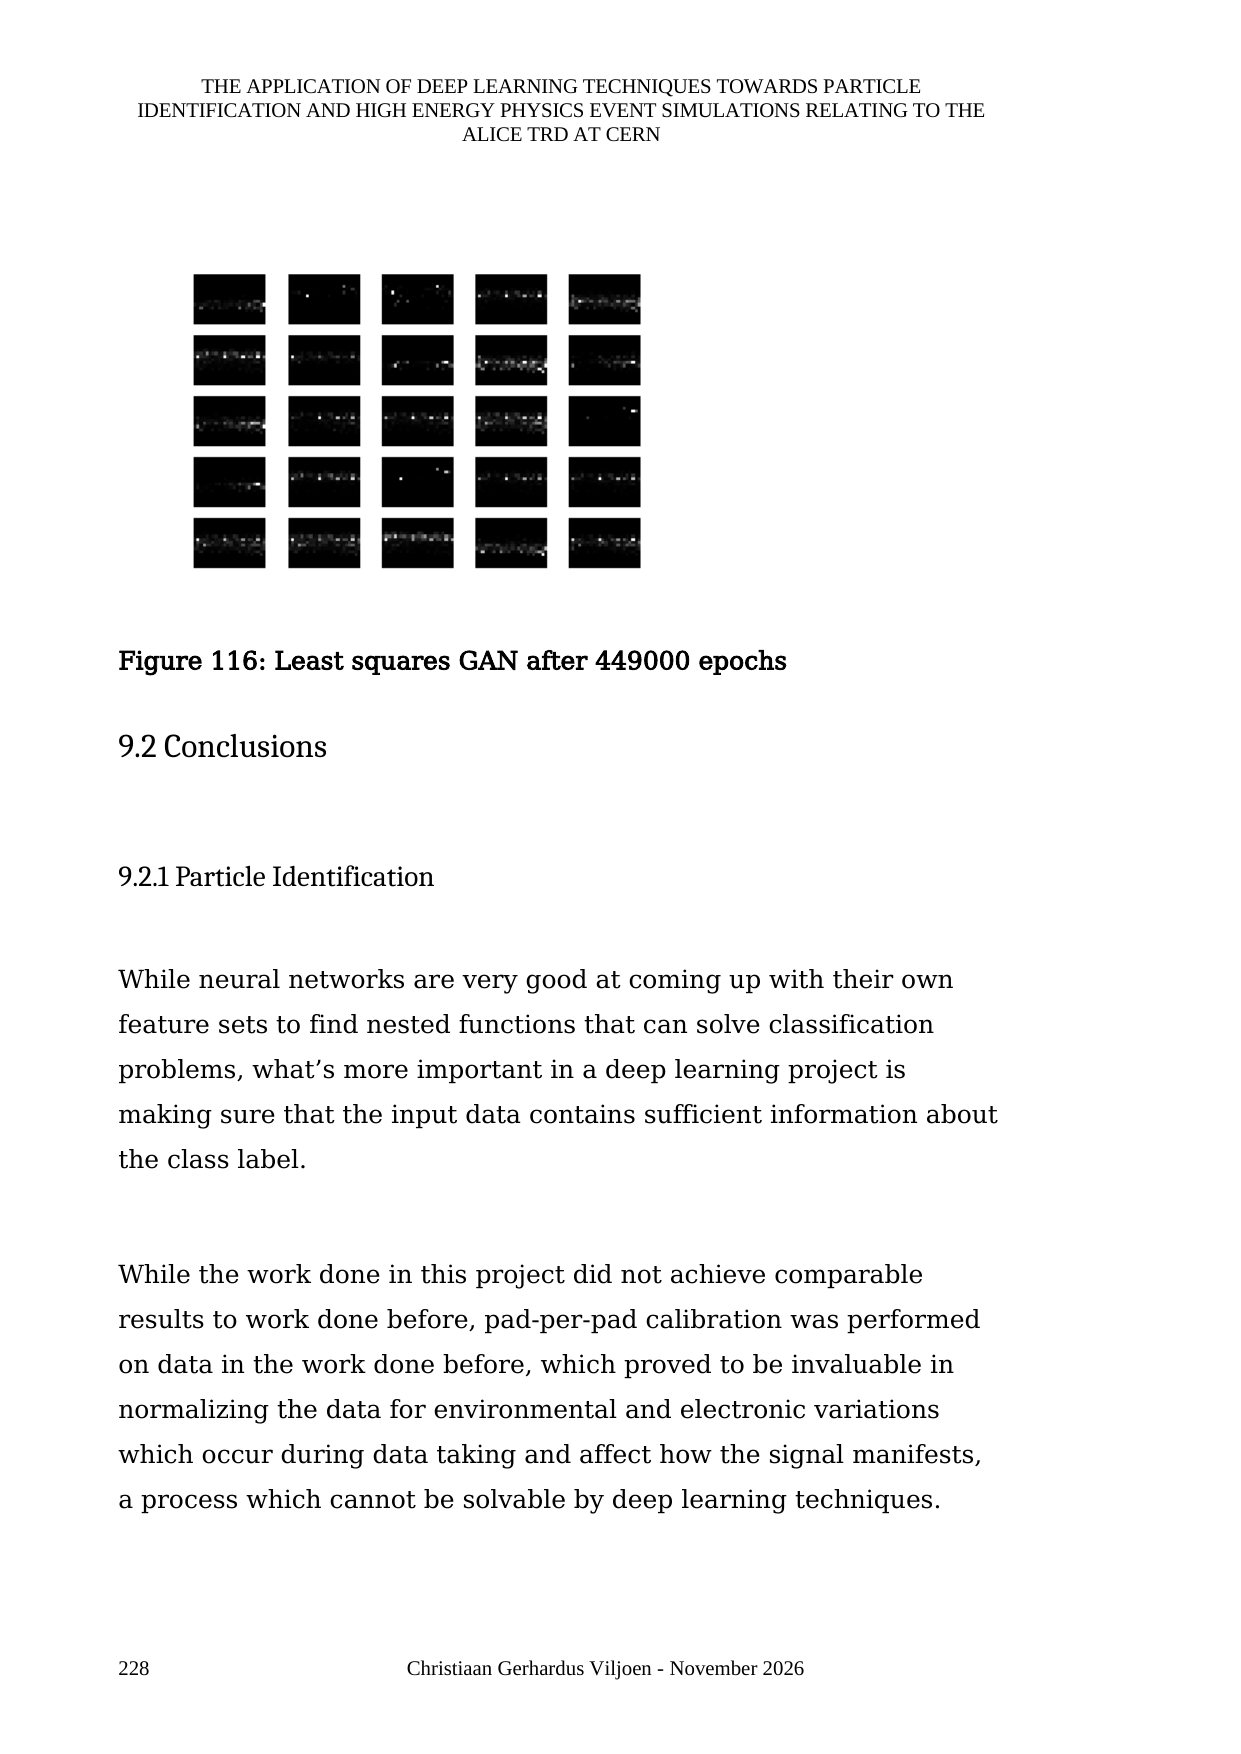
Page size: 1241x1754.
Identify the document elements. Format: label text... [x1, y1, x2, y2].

subtitle Particle Identification [118, 860, 1004, 894]
subtitle Conclusions [118, 727, 1004, 765]
text While neural networks are very good at coming up with their own feature sets to find nested functions that can solve classification problems, what’s more important in a deep learning project is making sure that the input data contains sufficient information about the class label. [118, 964, 1004, 1174]
text While the work done in this project did not achieve comparable results to work done before, pad-per-pad calibration was performed on data in the work done before, which proved to be invaluable in normalizing the data for environmental and electronic variations which occur during data taking and affect how the signal manifests, a process which cannot be solvable by deep learning techniques. [118, 1259, 1004, 1514]
picture [118, 227, 703, 617]
